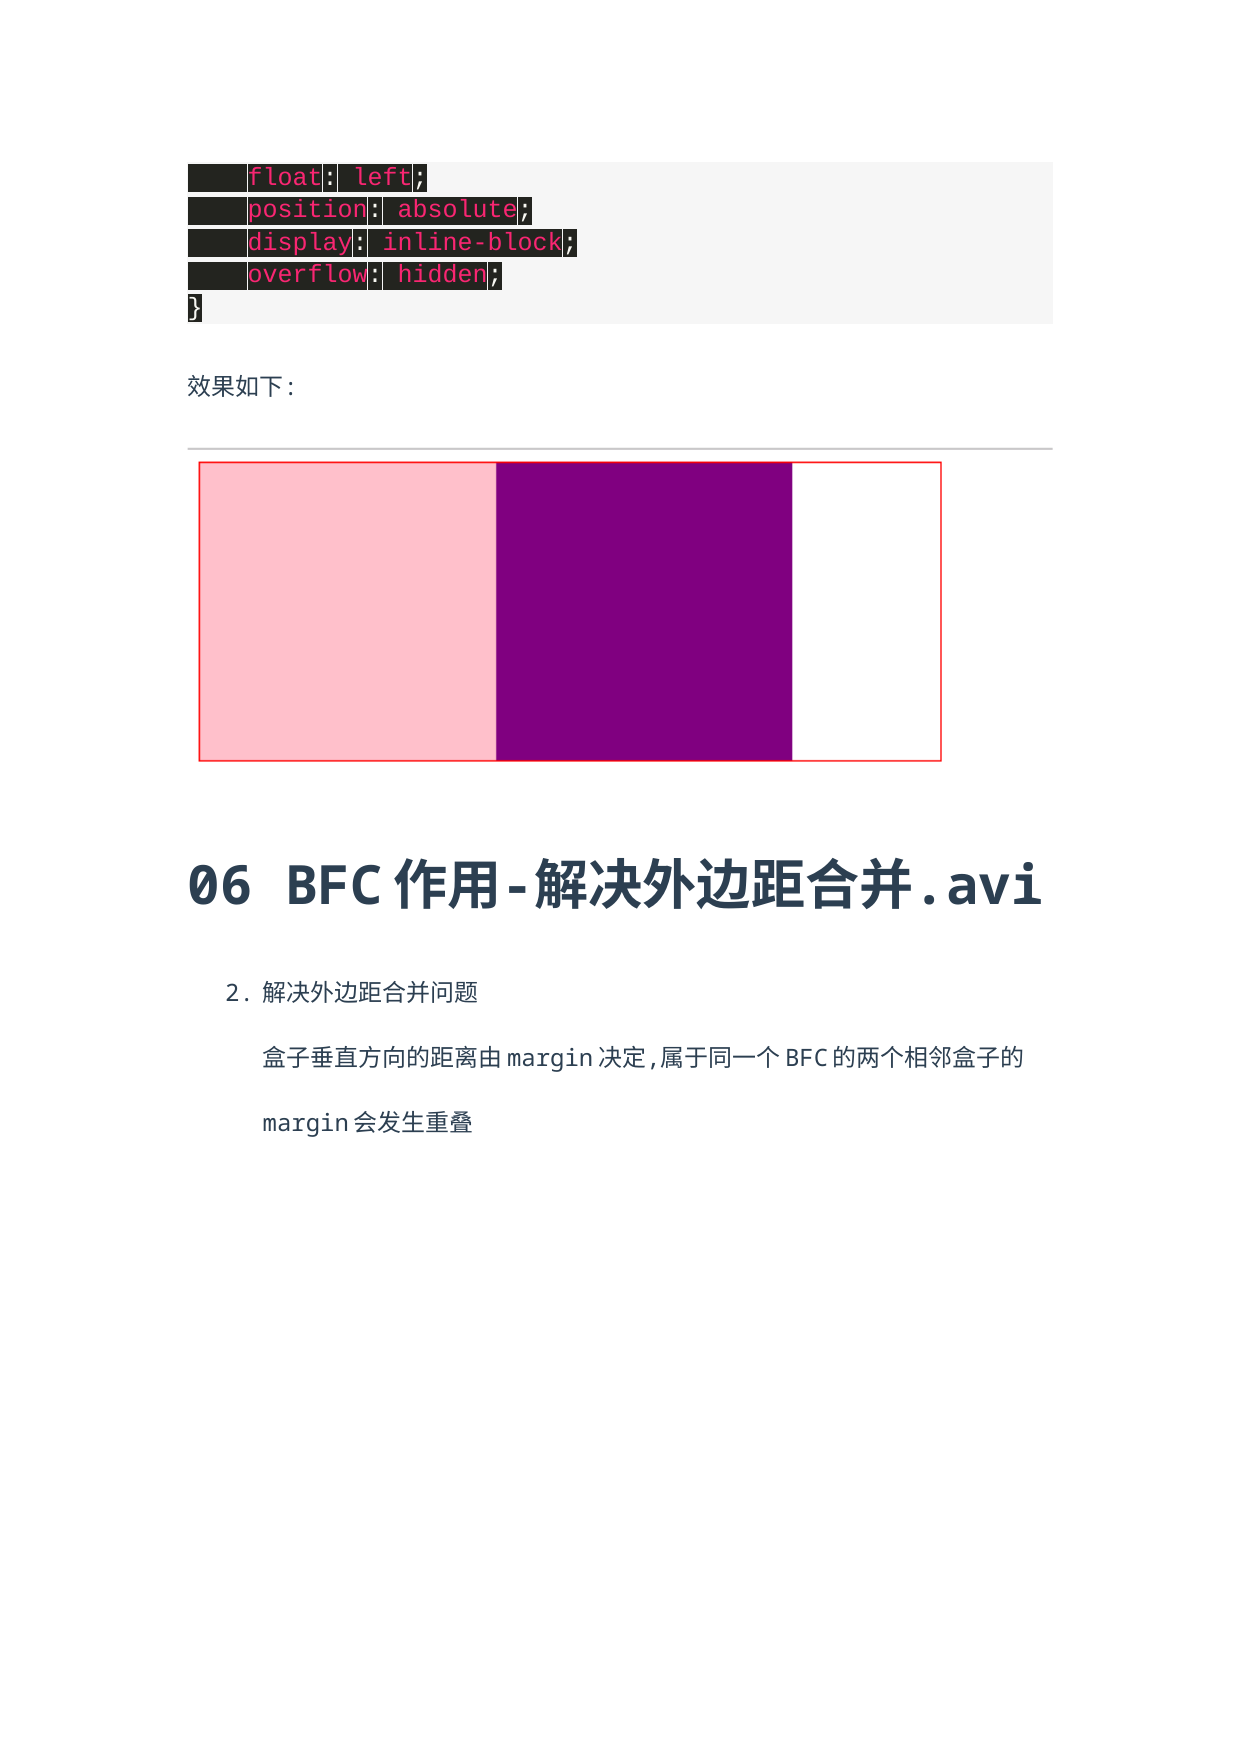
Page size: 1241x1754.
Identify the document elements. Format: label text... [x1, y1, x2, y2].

list 解决外边距合并问题 盒子垂直方向的距离由margin决定,属于同一个BFC的两个相邻盒子的margin会发生重叠 [225, 959, 1053, 1154]
text 效果如下: [187, 352, 1053, 417]
picture [187, 447, 1053, 799]
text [187, 162, 1053, 324]
text 06 BFC作用-解决外边距合并.avi [187, 832, 1053, 929]
